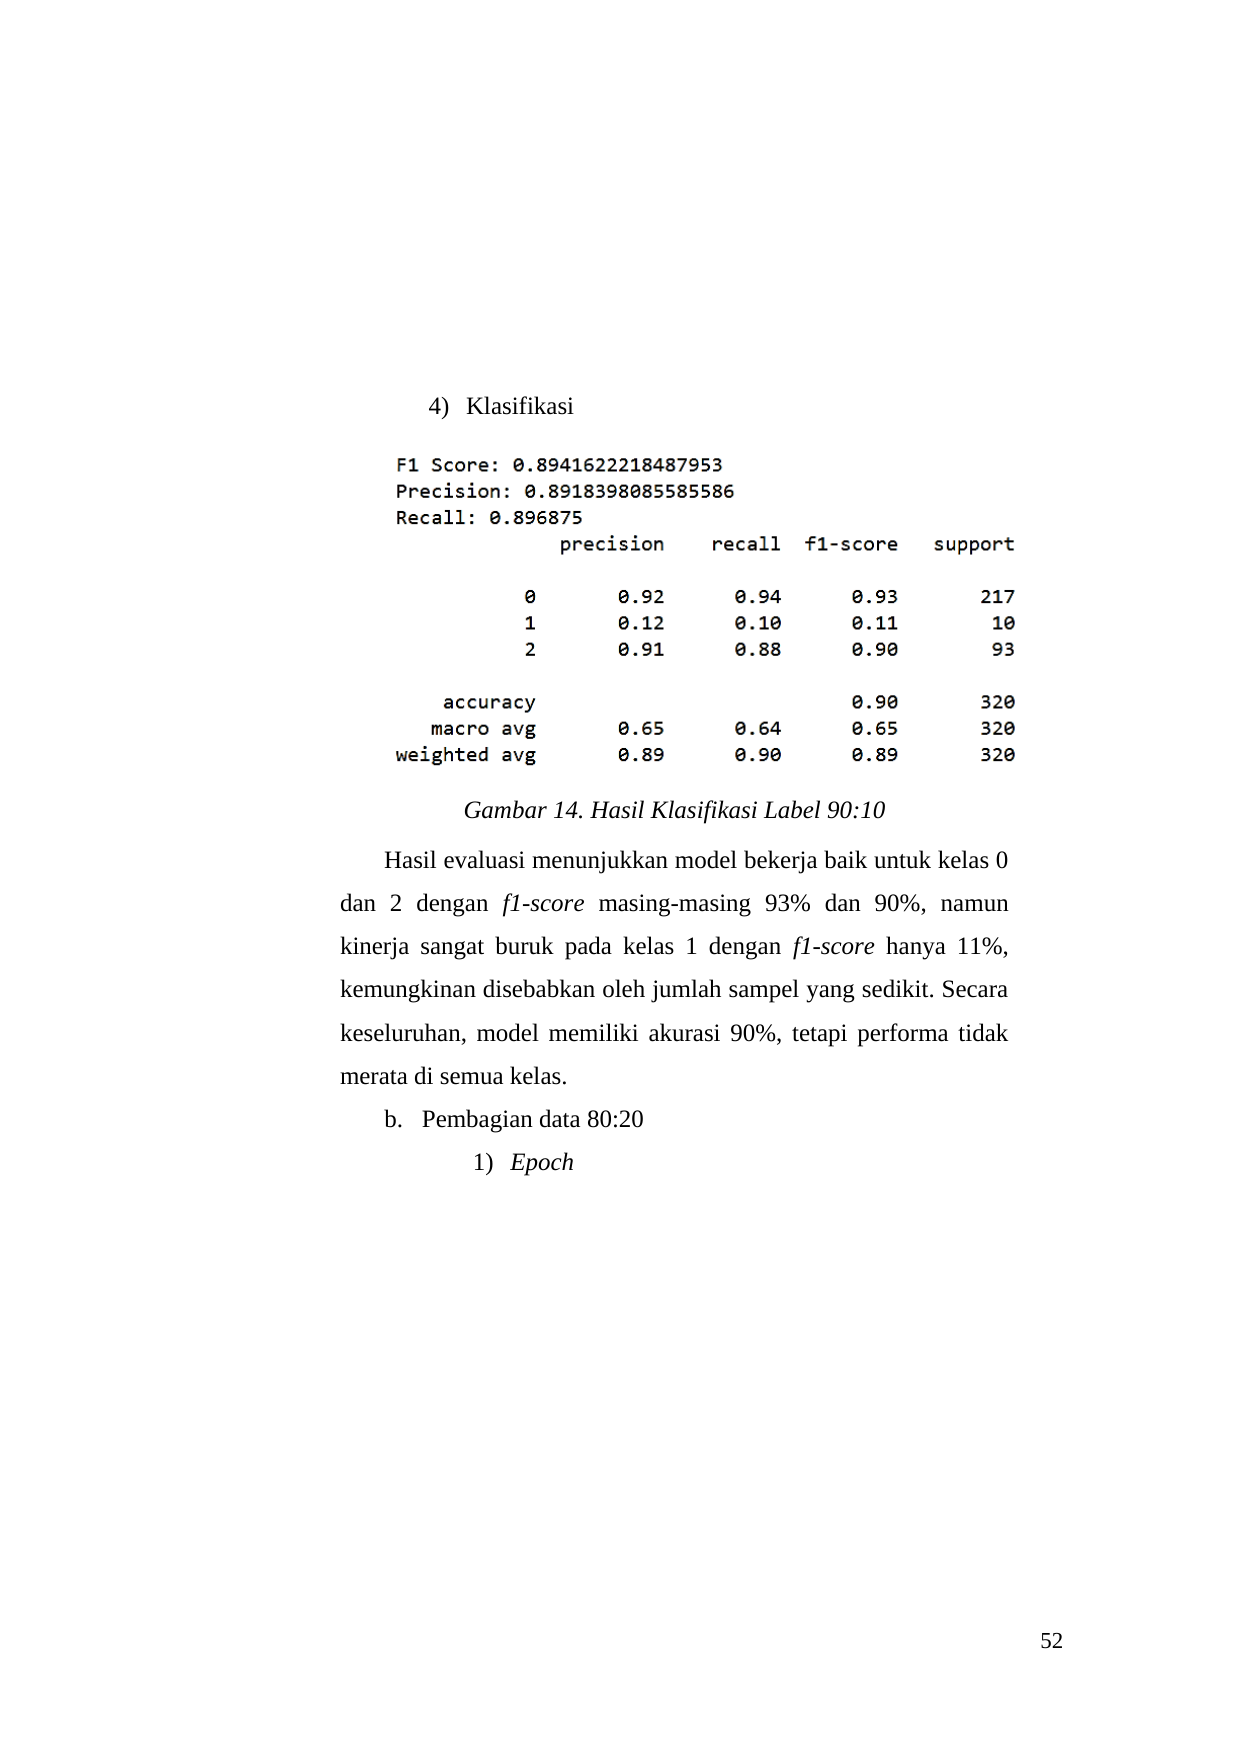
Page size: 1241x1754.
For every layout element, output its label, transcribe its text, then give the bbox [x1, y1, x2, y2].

list Pembagian data 80:20 [384, 1104, 1063, 1133]
text Gambar 14. Hasil Klasifikasi Label 90:10 [265, 796, 1009, 824]
picture [383, 451, 1033, 782]
list Epoch [473, 1147, 1063, 1176]
list Klasifikasi [428, 391, 1063, 420]
text Hasil evaluasi menunjukkan model bekerja baik untuk kelas 0 dan 2 dengan f1-score masing-masing 93% dan 90%, namun kinerja sangat buruk pada kelas 1 dengan f1-score hanya 11%, kemungkinan disebabkan oleh jumlah sampel yang sedikit. Secara keseluruhan, model memiliki akurasi 90%, tetapi performa tidak merata di semua kelas. [340, 845, 1009, 1089]
